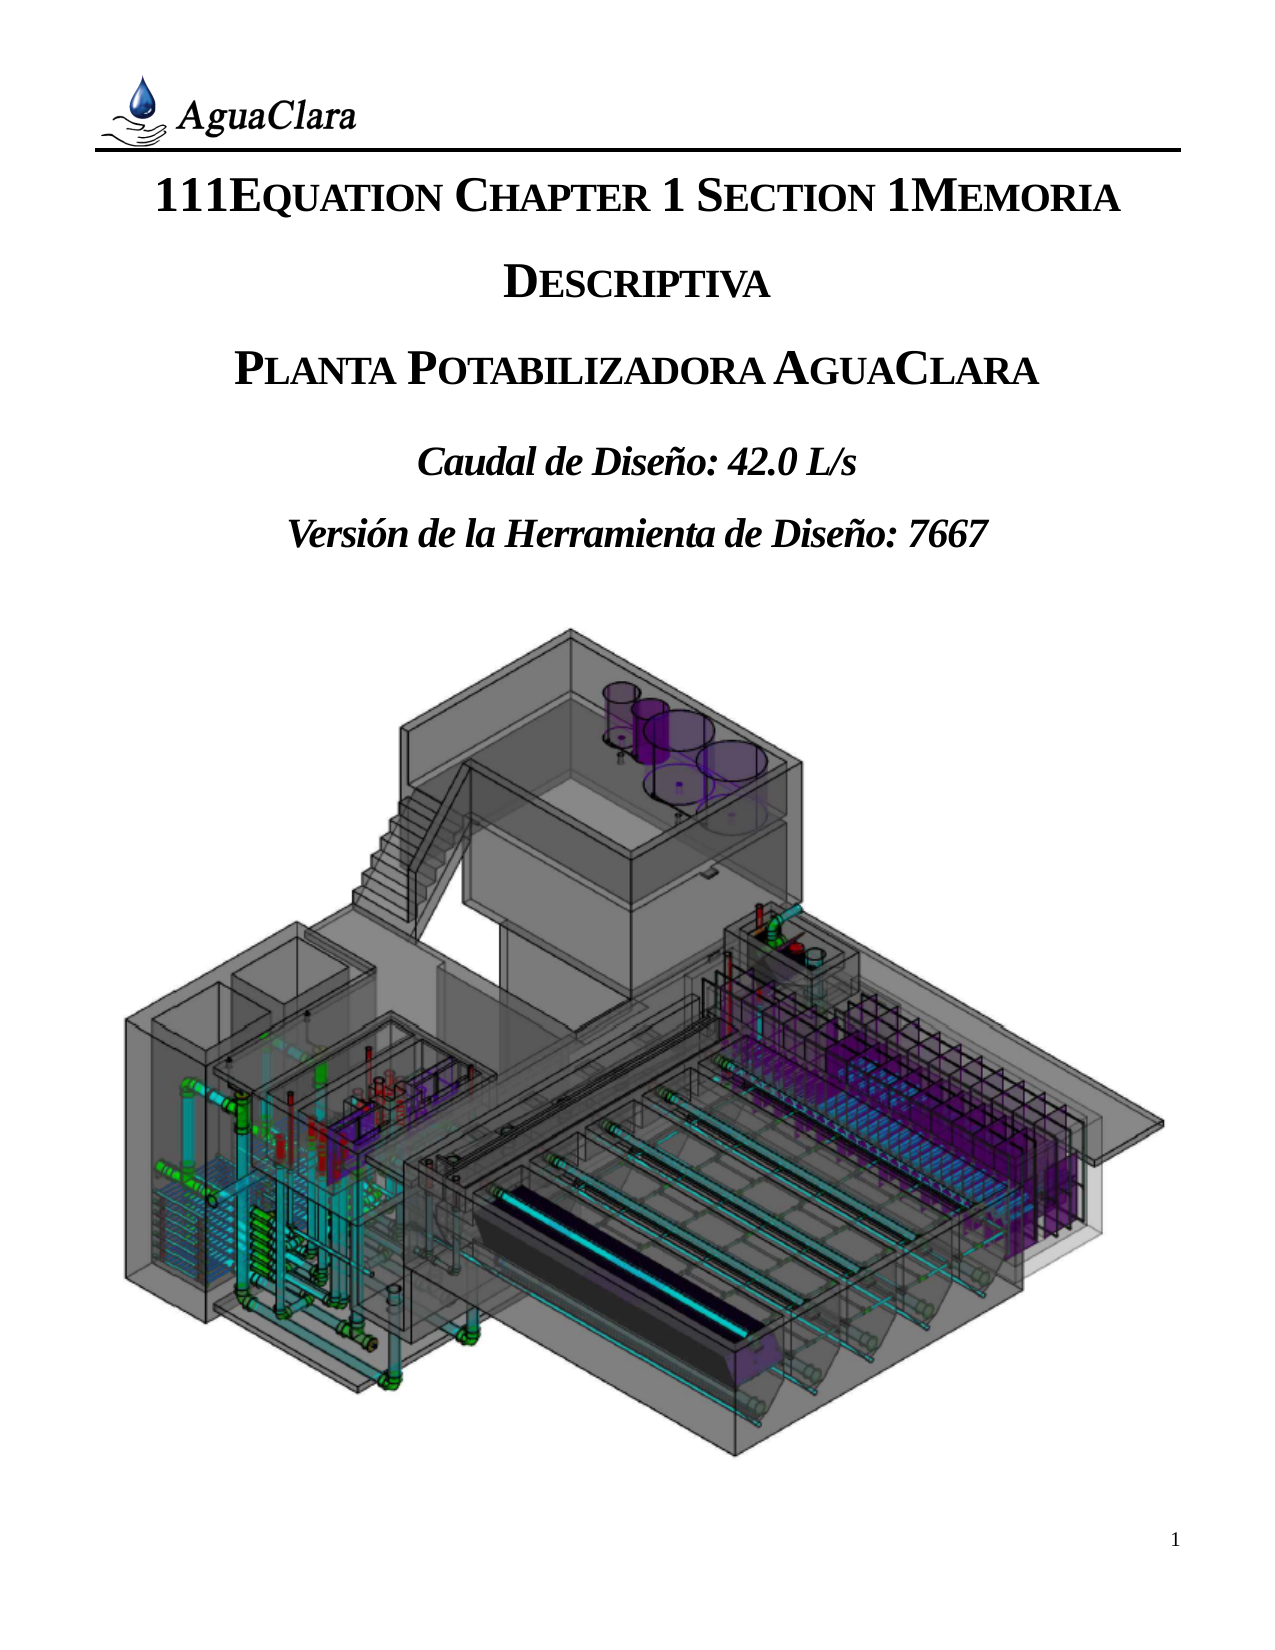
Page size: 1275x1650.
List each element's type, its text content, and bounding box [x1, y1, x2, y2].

title Versión de la Herramienta de Diseño: 7667 [94, 508, 1181, 556]
picture [94, 623, 1181, 1476]
title Caudal de Diseño: 42.0 L/s [94, 436, 1181, 484]
title Memoria Descriptiva [94, 165, 1181, 309]
title Planta Potabilizadora AguaClara [94, 337, 1181, 395]
picture [94, 75, 373, 148]
